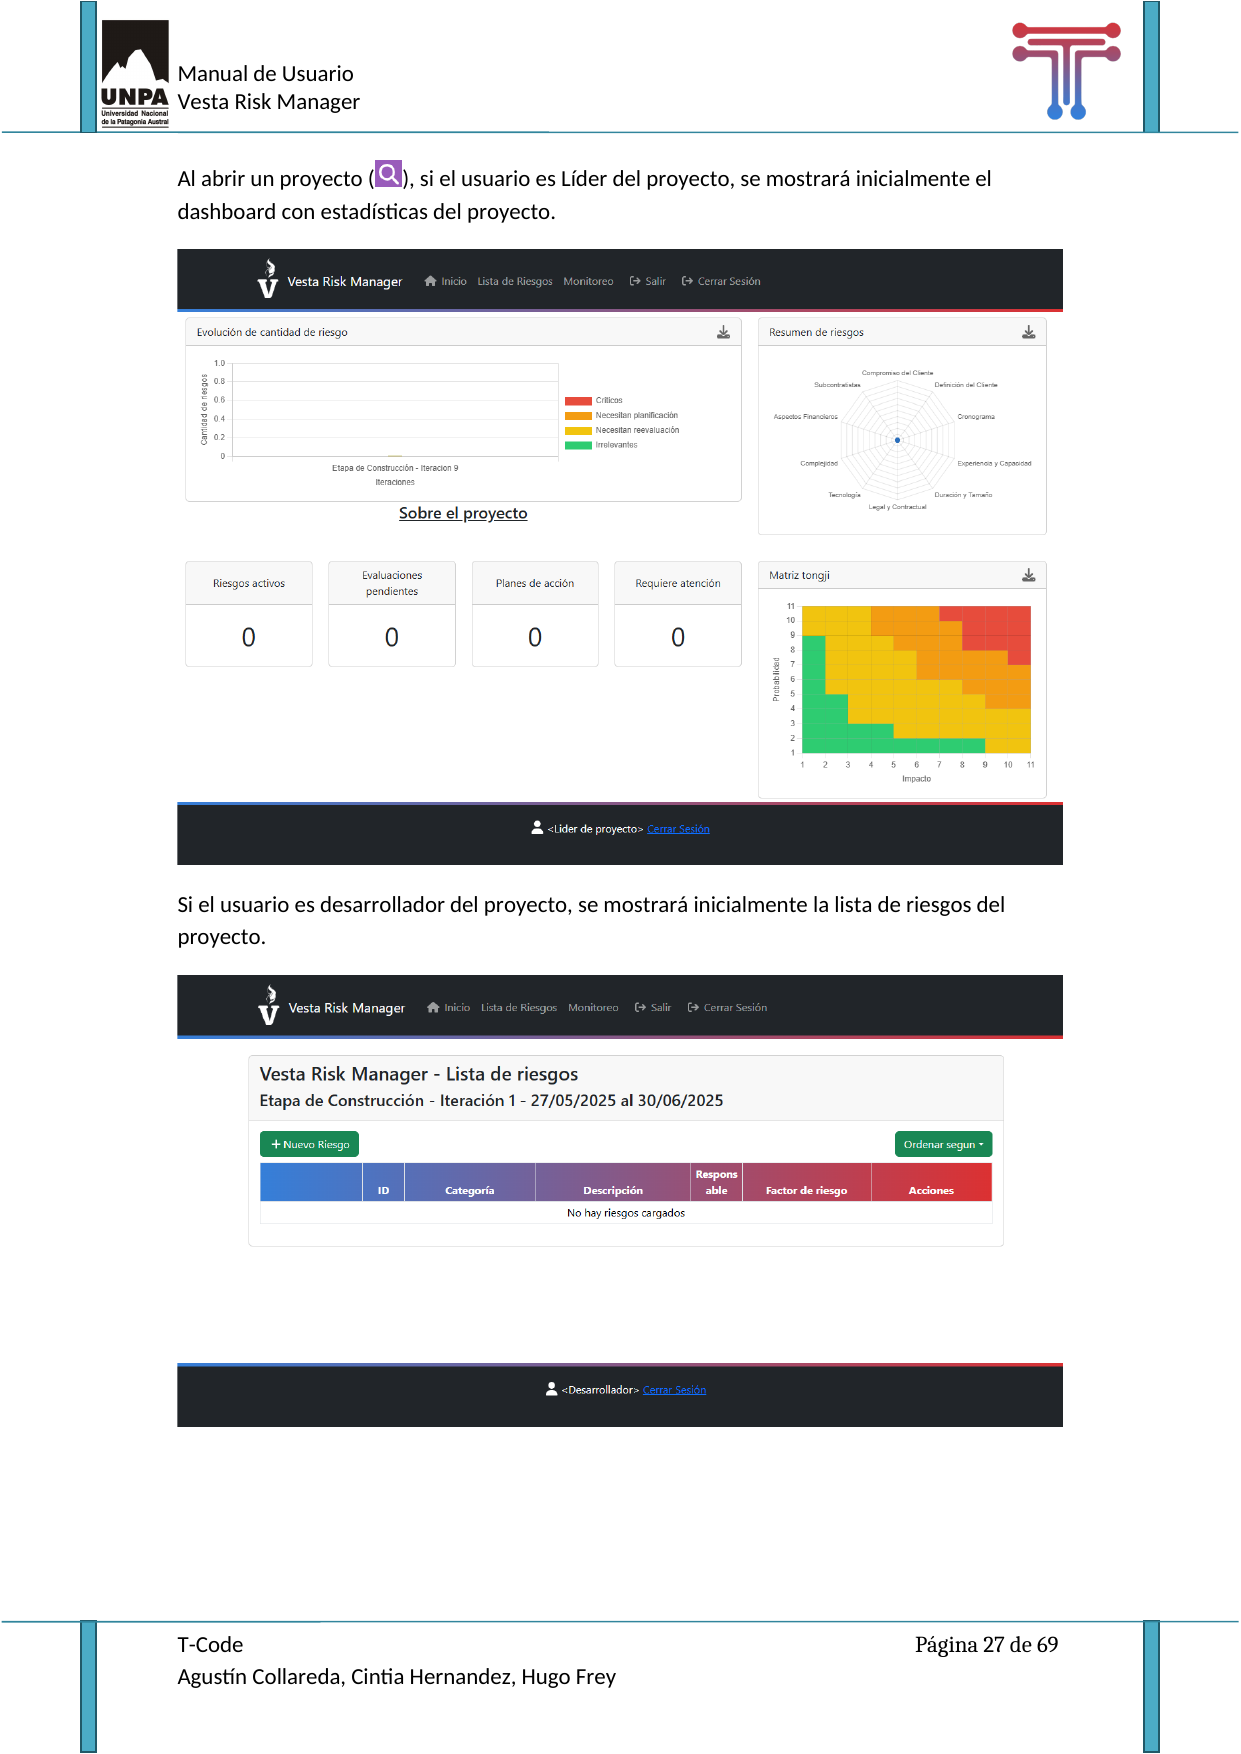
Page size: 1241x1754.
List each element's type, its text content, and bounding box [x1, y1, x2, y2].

picture [375, 160, 402, 187]
picture [177, 975, 1063, 1427]
picture [1012, 19, 1122, 122]
text Al abrir un proyecto (), si el usuario es Líder del proyecto, se mostrará inicialmente el dashboard con estadísticas del proyecto. [177, 160, 1063, 225]
text Si el usuario es desarrollador del proyecto, se mostrará inicialmente la lista de riesgos del proyecto. [177, 890, 1063, 950]
picture [100, 18, 170, 129]
picture [177, 249, 1063, 865]
